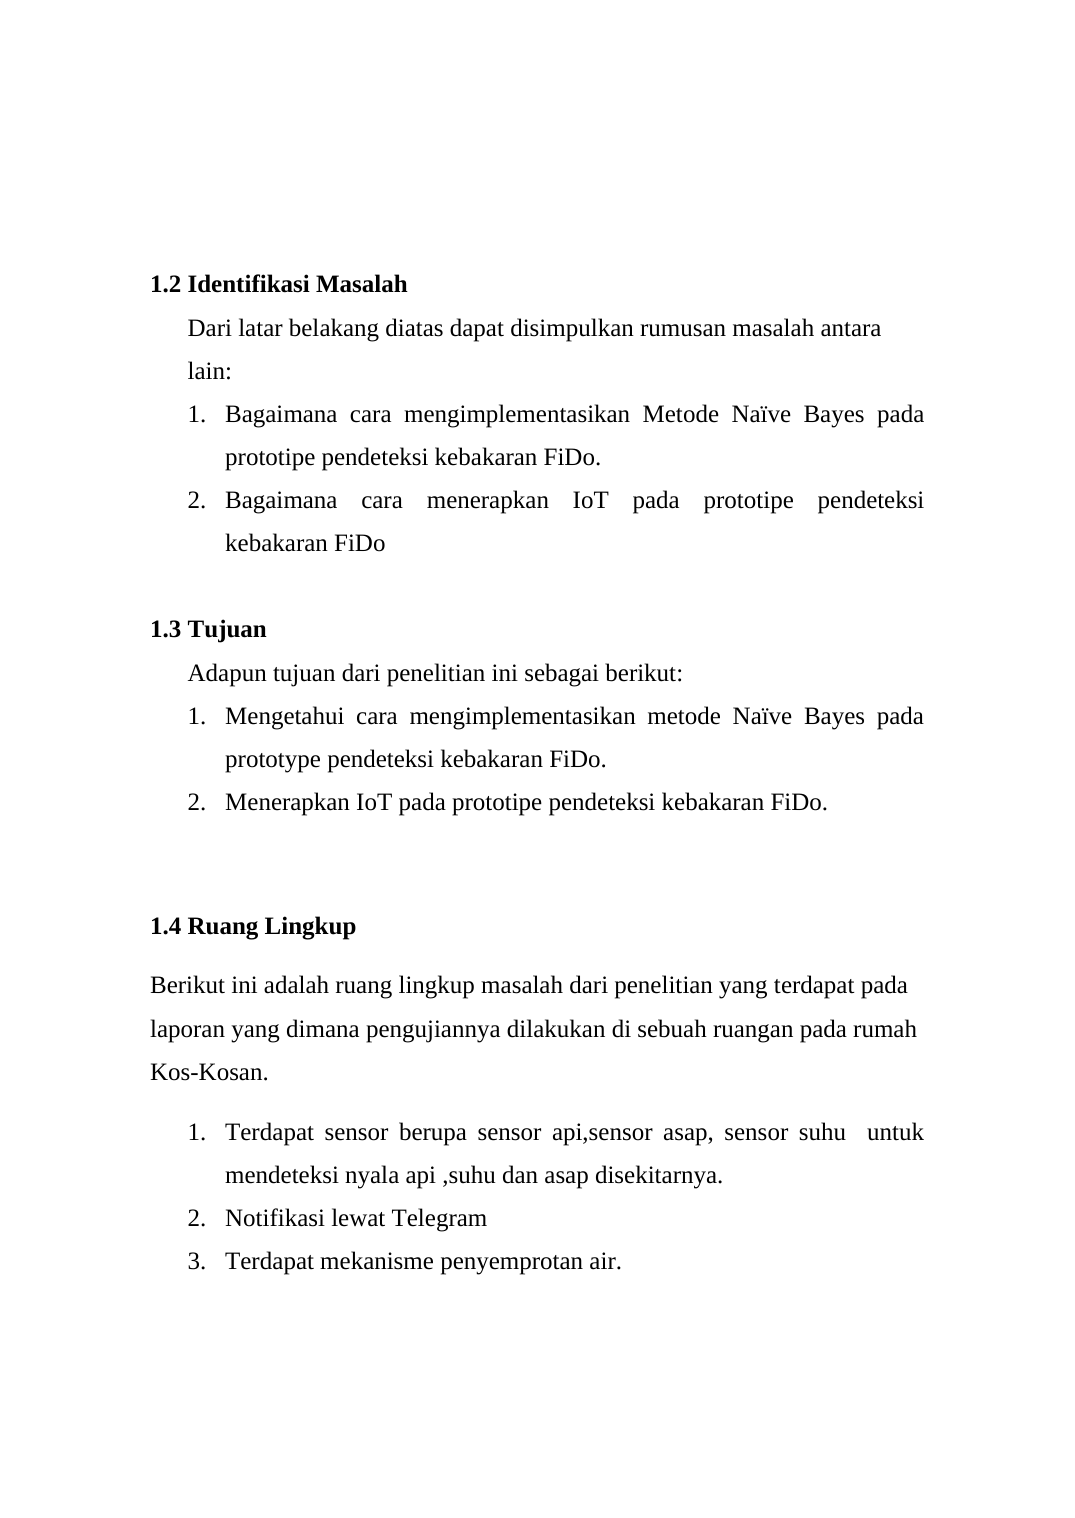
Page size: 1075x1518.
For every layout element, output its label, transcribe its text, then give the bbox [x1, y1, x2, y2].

list Notifikasi lewat Telegram [187, 1203, 925, 1232]
list Tujuan [150, 614, 925, 643]
list Mengetahui cara mengimplementasikan metode Naïve Bayes pada prototype pendeteksi kebakaran FiDo. [187, 701, 925, 773]
list Dari latar belakang diatas dapat disimpulkan rumusan masalah antara lain: [187, 313, 925, 384]
list Terdapat mekanisme penyemprotan air. [187, 1246, 925, 1275]
text 1.4 Ruang Lingkup [150, 911, 925, 939]
list Identifikasi Masalah [150, 269, 925, 298]
list Bagaimana cara menerapkan IoT pada prototipe pendeteksi kebakaran FiDo [187, 485, 925, 557]
list Adapun tujuan dari penelitian ini sebagai berikut: [187, 658, 925, 686]
text Berikut ini adalah ruang lingkup masalah dari penelitian yang terdapat pada laporan yang dimana pengujiannya dilakukan di sebuah ruangan pada rumah Kos-Kosan. [150, 971, 925, 1086]
list Bagaimana cara mengimplementasikan Metode Naïve Bayes pada prototipe pendeteksi kebakaran FiDo. [187, 399, 925, 471]
list Terdapat sensor berupa sensor api,sensor asap, sensor suhu untuk mendeteksi nyala api ,suhu dan asap disekitarnya. [187, 1117, 925, 1188]
list Menerapkan IoT pada prototipe pendeteksi kebakaran FiDo. [187, 787, 925, 816]
